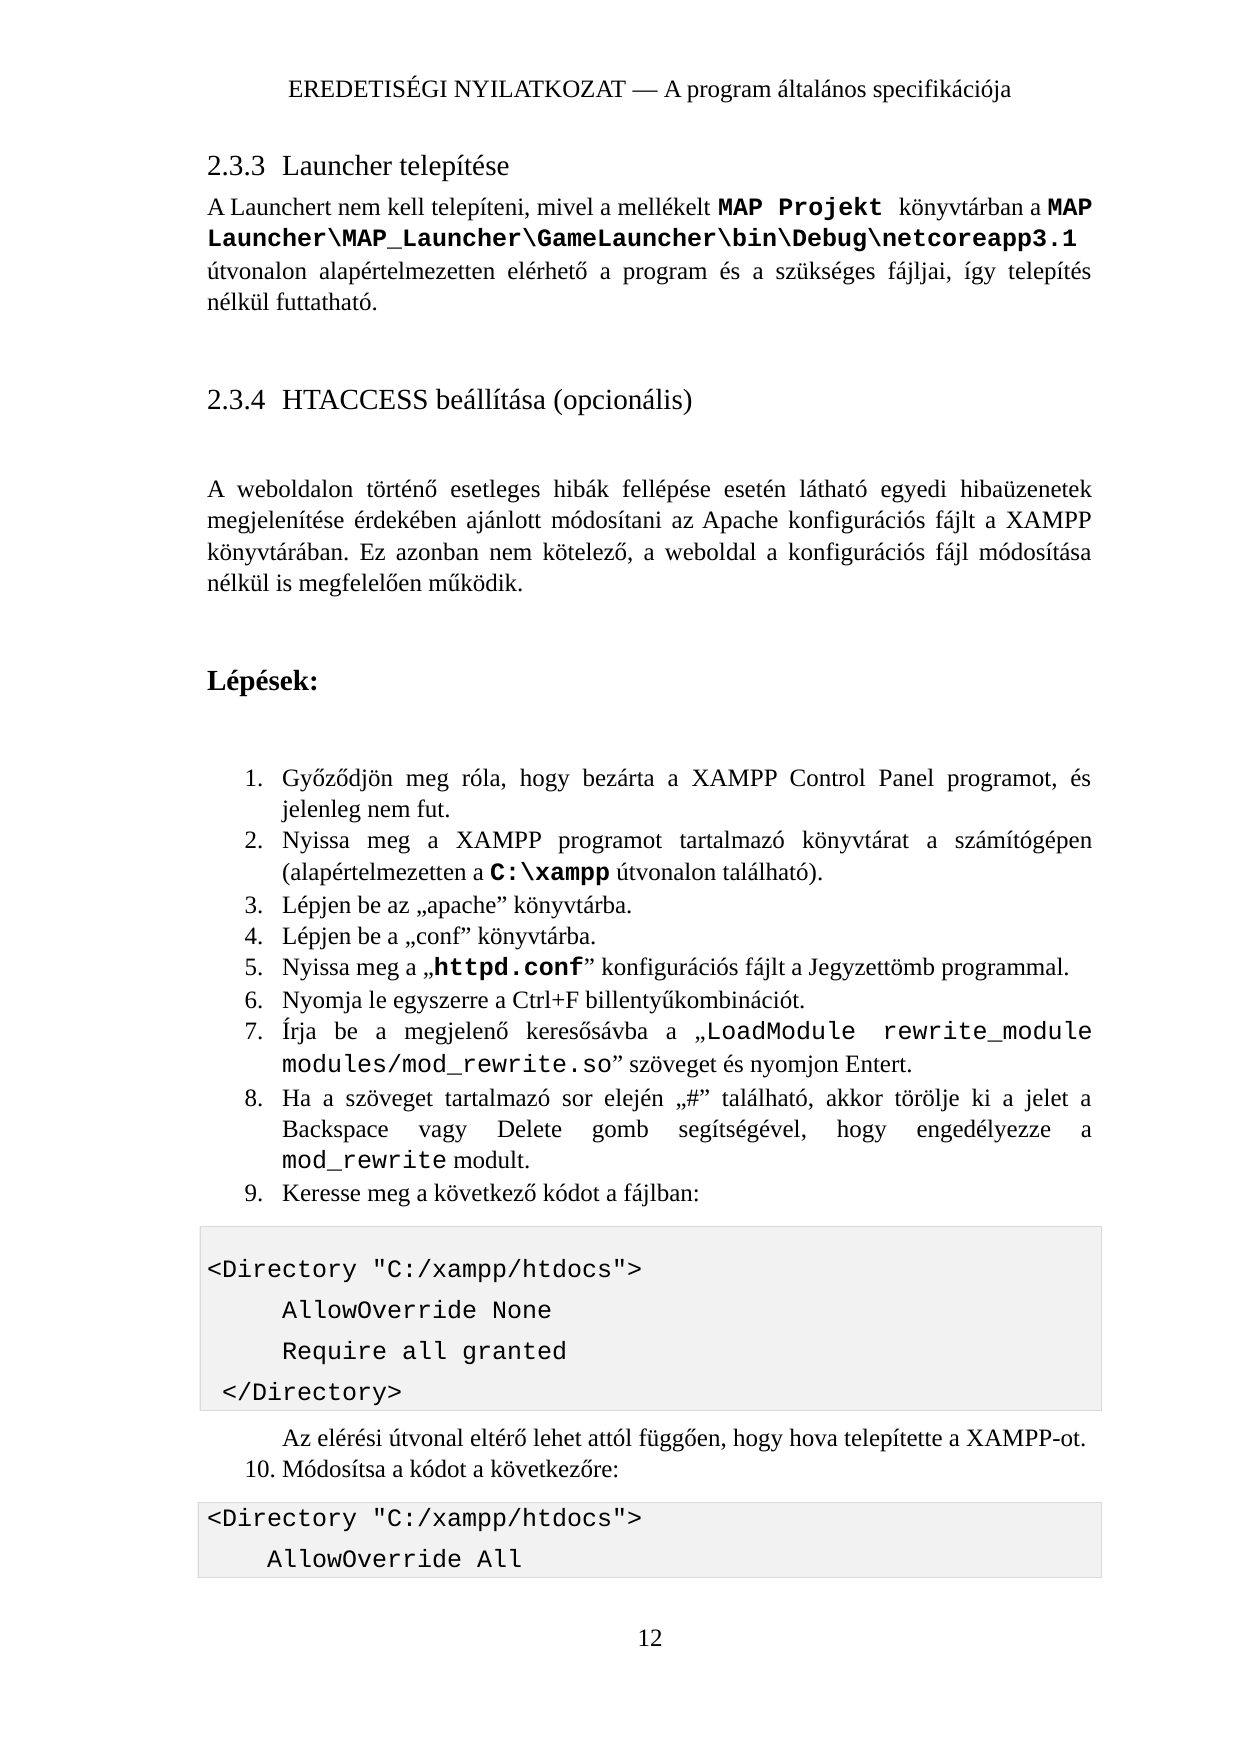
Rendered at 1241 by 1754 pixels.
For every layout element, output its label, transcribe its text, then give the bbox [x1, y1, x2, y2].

text AllowOverride None [201, 1295, 1101, 1326]
list Nyomja le egyszerre a Ctrl+F billentyűkombinációt. [244, 985, 1092, 1014]
list Nyissa meg a XAMPP programot tartalmazó könyvtárat a számítógépen (alapértelmezetten a C:\xampp útvonalon található). [244, 826, 1092, 887]
list Győződjön meg róla, hogy bezárta a XAMPP Control Panel programot, és jelenleg nem fut. [244, 763, 1092, 823]
list Lépjen be a „conf” könyvtárba. [244, 921, 1092, 950]
list Keresse meg a következő kódot a fájlban: [244, 1178, 1092, 1207]
text </Directory> [201, 1376, 1101, 1410]
subtitle HTACCESS beállítása (opcionális) [207, 382, 1092, 416]
text A Launchert nem kell telepíteni, mivel a mellékelt MAP Projekt könyvtárban a MAP Launcher\MAP_Launcher\GameLauncher\bin\Debug\netcoreapp3.1 útvonalon alapértelmezetten elérhető a program és a szükséges fájljai, így telepítés nélkül futtatható. [207, 192, 1092, 316]
text AllowOverride All [199, 1543, 1101, 1577]
text A weboldalon történő esetleges hibák fellépése esetén látható egyedi hibaüzenetek megjelenítése érdekében ajánlott módosítani az Apache konfigurációs fájlt a XAMPP könyvtárában. Ez azonban nem kötelező, a weboldal a konfigurációs fájl módosítása nélkül is megfelelően működik. [207, 474, 1092, 596]
subtitle Launcher telepítése [207, 148, 1092, 181]
text <Directory "C:/xampp/htdocs"> [201, 1227, 1101, 1285]
list Az elérési útvonal eltérő lehet attól függően, hogy hova telepítette a XAMPP-ot. [282, 1423, 1092, 1452]
list Módosítsa a kódot a következőre: [244, 1454, 1092, 1483]
list Nyissa meg a „httpd.conf” konfigurációs fájlt a Jegyzettömb programmal. [244, 952, 1092, 983]
list Írja be a megjelenő keresősávba a „LoadModule rewrite_module modules/mod_rewrite.so” szöveget és nyomjon Entert. [244, 1016, 1092, 1080]
text <Directory "C:/xampp/htdocs"> [199, 1503, 1101, 1534]
list Ha a szöveget tartalmazó sor elején „#” található, akkor törölje ki a jelet a Backspace vagy Delete gomb segítségével, hogy engedélyezze a mod_rewrite modult. [244, 1083, 1092, 1176]
text Lépések: [207, 663, 1092, 697]
text Require all granted [201, 1336, 1101, 1367]
list Lépjen be az „apache” könyvtárba. [244, 890, 1092, 919]
